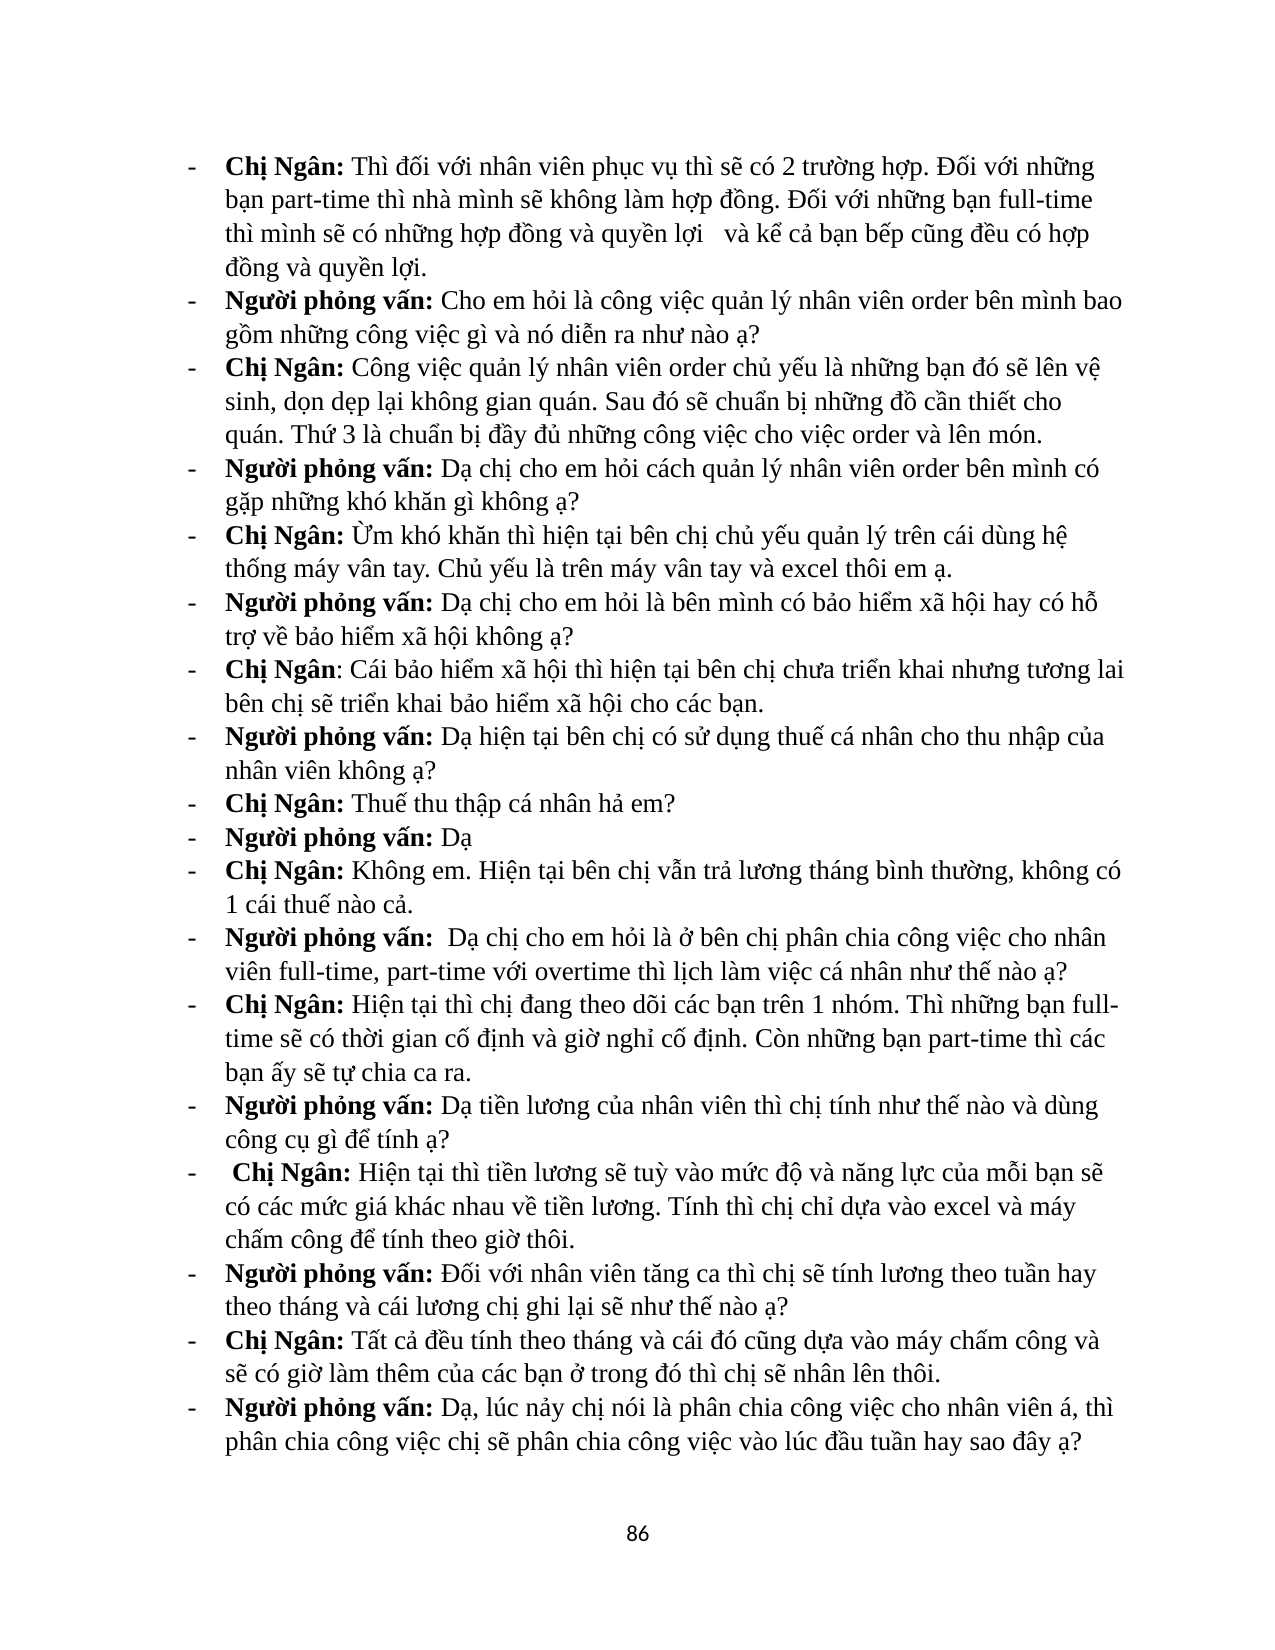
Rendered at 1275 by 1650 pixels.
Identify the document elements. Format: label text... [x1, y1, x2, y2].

list Chị Ngân: Hiện tại thì tiền lương sẽ tuỳ vào mức độ và năng lực của mỗi bạn sẽ có các mức giá khác nhau về tiền lương. Tính thì chị chỉ dựa vào excel và máy chấm công để tính theo giờ thôi. [187, 1156, 1125, 1254]
list Chị Ngân: Cái bảo hiểm xã hội thì hiện tại bên chị chưa triển khai nhưng tương lai bên chị sẽ triển khai bảo hiểm xã hội cho các bạn. [187, 653, 1125, 718]
list Người phỏng vấn: Dạ [187, 821, 1125, 852]
list Người phỏng vấn: Dạ hiện tại bên chị có sử dụng thuế cá nhân cho thu nhập của nhân viên không ạ? [187, 720, 1125, 785]
list Người phỏng vấn: Dạ tiền lương của nhân viên thì chị tính như thế nào và dùng công cụ gì để tính ạ? [187, 1089, 1125, 1154]
list Chị Ngân: Công việc quản lý nhân viên order chủ yếu là những bạn đó sẽ lên vệ sinh, dọn dẹp lại không gian quán. Sau đó sẽ chuẩn bị những đồ cần thiết cho quán. Thứ 3 là chuẩn bị đầy đủ những công việc cho việc order và lên món. [187, 351, 1125, 449]
list Người phỏng vấn: Cho em hỏi là công việc quản lý nhân viên order bên mình bao gồm những công việc gì và nó diễn ra như nào ạ? [187, 284, 1125, 349]
list Người phỏng vấn: Dạ chị cho em hỏi cách quản lý nhân viên order bên mình có gặp những khó khăn gì không ạ? [187, 452, 1125, 517]
list Chị Ngân: Hiện tại thì chị đang theo dõi các bạn trên 1 nhóm. Thì những bạn full-time sẽ có thời gian cố định và giờ nghỉ cố định. Còn những bạn part-time thì các bạn ấy sẽ tự chia ca ra. [187, 988, 1125, 1087]
list Người phỏng vấn: Đối với nhân viên tăng ca thì chị sẽ tính lương theo tuần hay theo tháng và cái lương chị ghi lại sẽ như thế nào ạ? [187, 1257, 1125, 1322]
list Người phỏng vấn: Dạ, lúc nảy chị nói là phân chia công việc cho nhân viên á, thì phân chia công việc chị sẽ phân chia công việc vào lúc đầu tuần hay sao đây ạ? [187, 1391, 1125, 1456]
list Chị Ngân: Tất cả đều tính theo tháng và cái đó cũng dựa vào máy chấm công và sẽ có giờ làm thêm của các bạn ở trong đó thì chị sẽ nhân lên thôi. [187, 1324, 1125, 1389]
list Chị Ngân: Ừm khó khăn thì hiện tại bên chị chủ yếu quản lý trên cái dùng hệ thống máy vân tay. Chủ yếu là trên máy vân tay và excel thôi em ạ. [187, 519, 1125, 584]
list Người phỏng vấn: Dạ chị cho em hỏi là ở bên chị phân chia công việc cho nhân viên full-time, part-time với overtime thì lịch làm việc cá nhân như thế nào ạ? [187, 921, 1125, 986]
list Chị Ngân: Thuế thu thập cá nhân hả em? [187, 787, 1125, 818]
list Chị Ngân: Không em. Hiện tại bên chị vẫn trả lương tháng bình thường, không có 1 cái thuế nào cả. [187, 854, 1125, 919]
list Chị Ngân: Thì đối với nhân viên phục vụ thì sẽ có 2 trường hợp. Đối với những bạn part-time thì nhà mình sẽ không làm hợp đồng. Đối với những bạn full-time thì mình sẽ có những hợp đồng và quyền lợi và kể cả bạn bếp cũng đều có hợp đồng và quyền lợi. [187, 150, 1125, 282]
list Người phỏng vấn: Dạ chị cho em hỏi là bên mình có bảo hiểm xã hội hay có hỗ trợ về bảo hiểm xã hội không ạ? [187, 586, 1125, 651]
